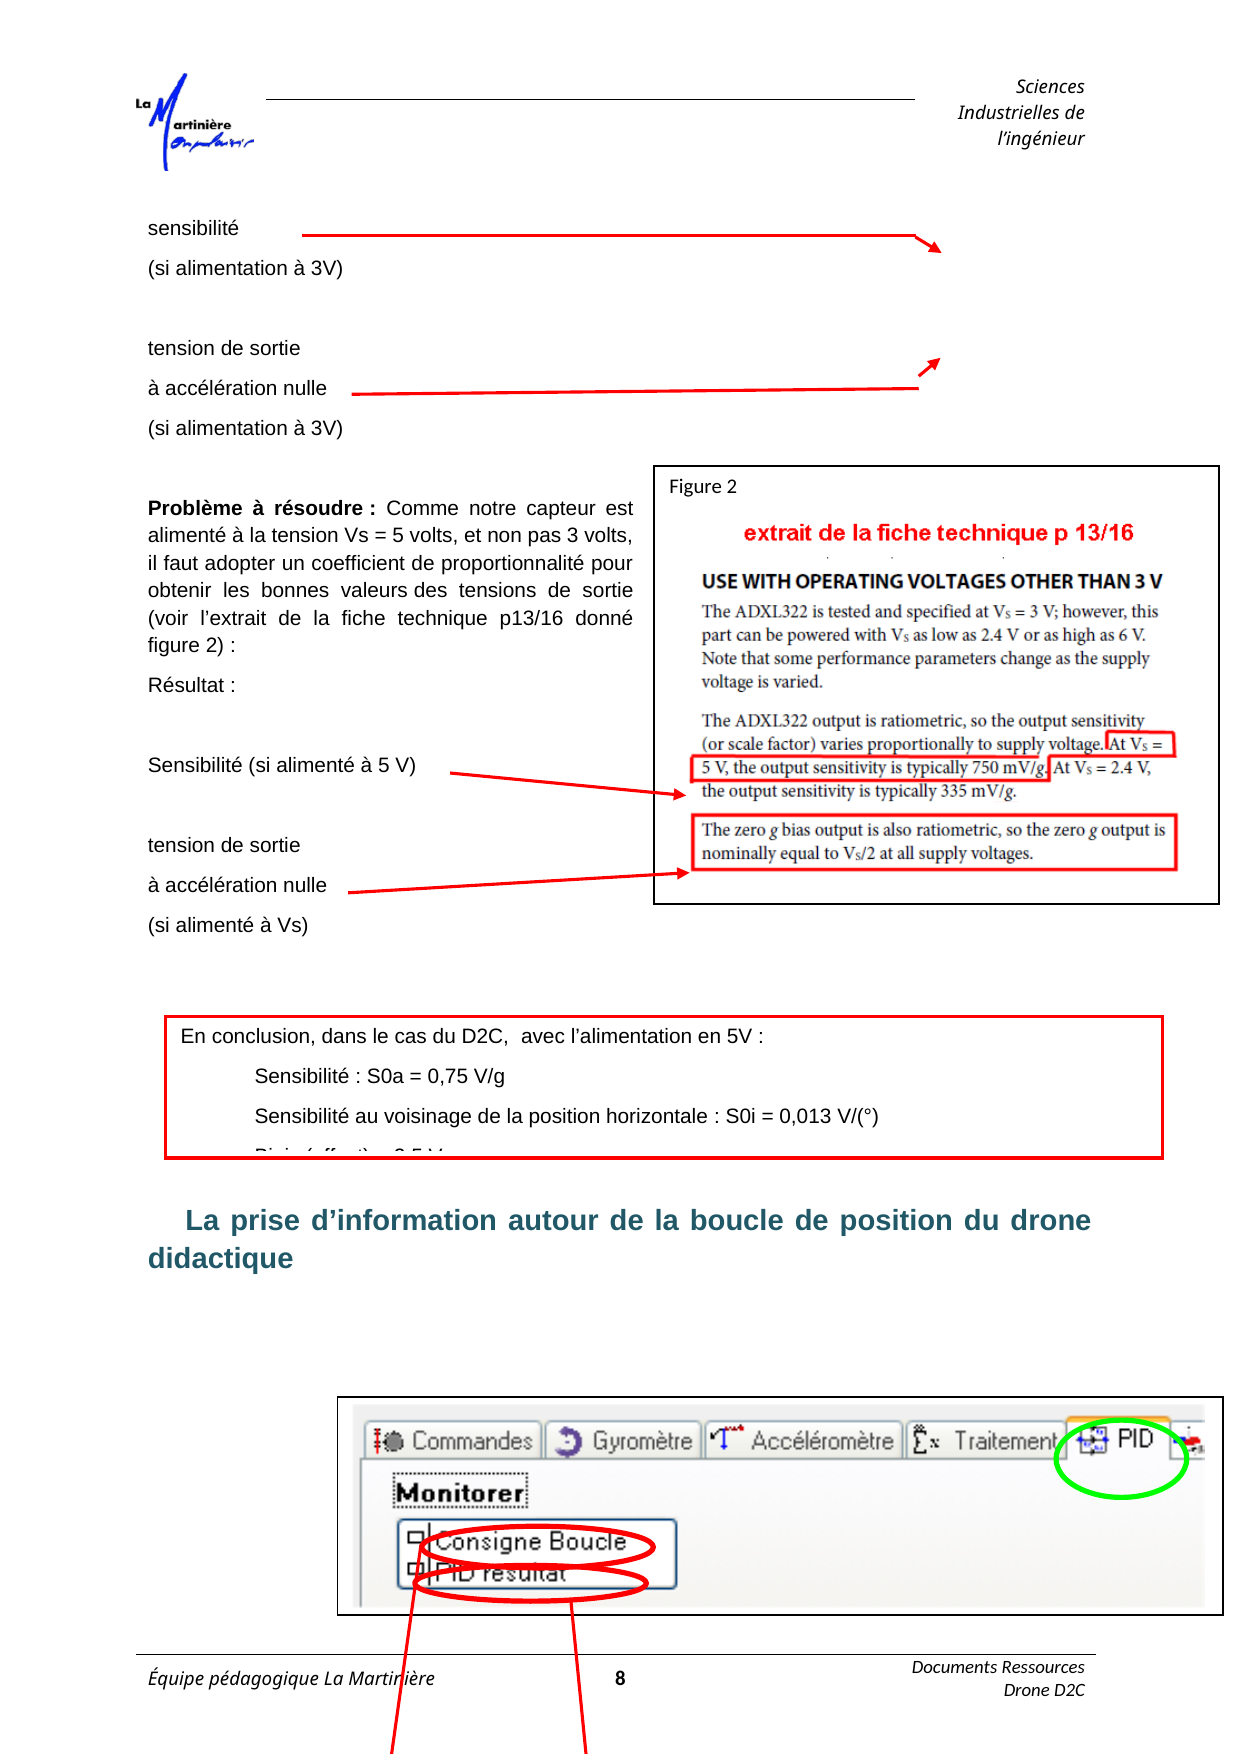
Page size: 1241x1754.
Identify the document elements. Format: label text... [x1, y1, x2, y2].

text (si alimentation à 3V) [148, 256, 1093, 280]
text tension de sortie [148, 833, 1093, 857]
text Problème à résoudre : Comme notre capteur est alimenté à la tension Vs = 5 volts, et non pas 3 volts, il faut adopter un coefficient de proportionnalité pour obtenir les bonnes valeurs des tensions de sortie (voir l’extrait de la fiche technique p13/16 donné figure 2) : [148, 496, 1093, 657]
picture [136, 73, 254, 171]
text (si alimenté à Vs) [148, 913, 1093, 937]
text tension de sortie [148, 336, 1093, 360]
text Résultat : [148, 673, 1093, 697]
subtitle La prise d’information autour de la boucle de position du drone didactique [148, 1203, 1093, 1275]
text (si alimentation à 3V) [148, 416, 1093, 440]
text à accélération nulle [148, 376, 1093, 400]
text à accélération nulle [148, 873, 1093, 897]
text sensibilité [148, 216, 1093, 240]
text Sensibilité (si alimenté à 5 V) [148, 753, 1093, 777]
